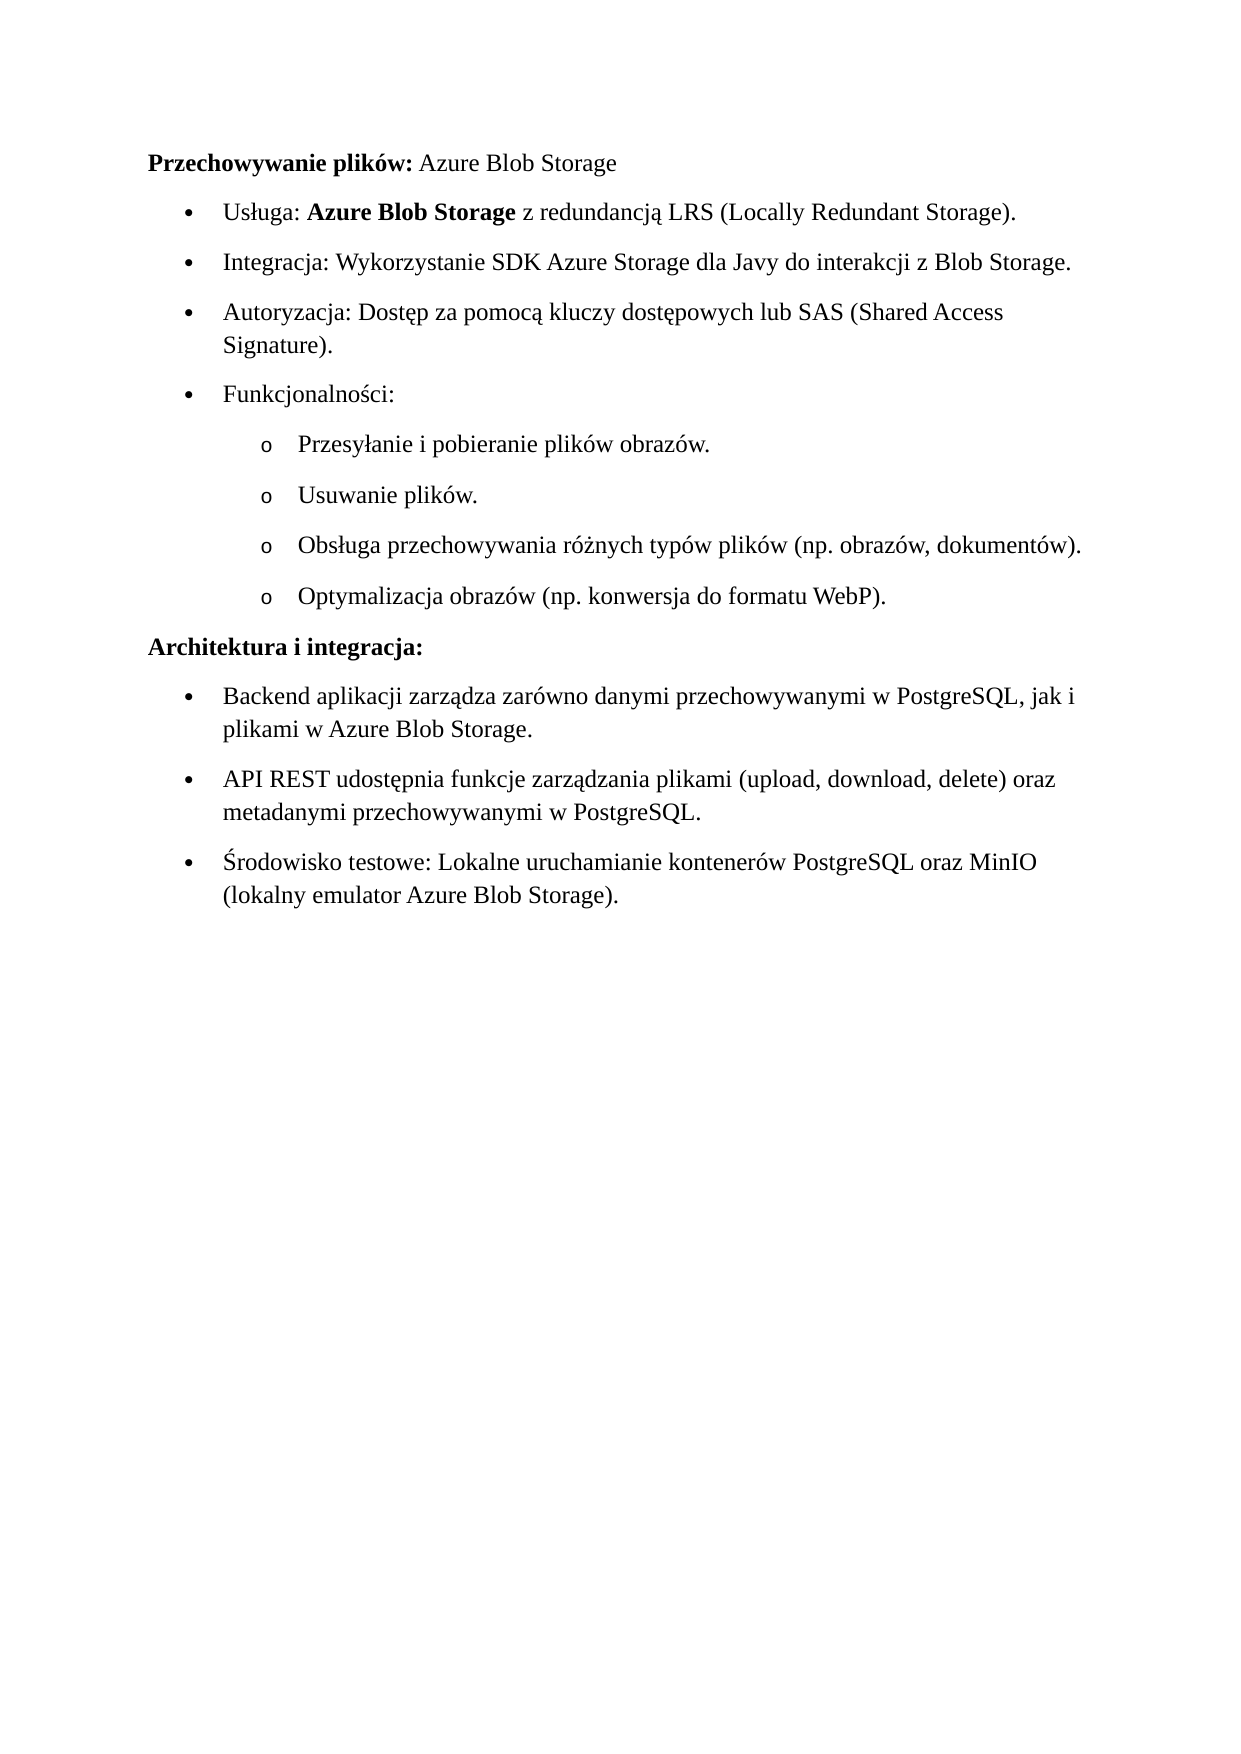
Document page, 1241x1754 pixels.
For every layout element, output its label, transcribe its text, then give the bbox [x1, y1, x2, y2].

list Obsługa przechowywania różnych typów plików (np. obrazów, dokumentów). [260, 530, 1093, 560]
list API REST udostępnia funkcje zarządzania plikami (upload, download, delete) oraz metadanymi przechowywanymi w PostgreSQL. [185, 764, 1093, 826]
list Optymalizacja obrazów (np. konwersja do formatu WebP). [260, 581, 1093, 611]
text Przechowywanie plików: Azure Blob Storage [148, 148, 1093, 176]
list Funkcjonalności: [185, 379, 1093, 408]
list Autoryzacja: Dostęp za pomocą kluczy dostępowych lub SAS (Shared Access Signature). [185, 297, 1093, 358]
text Architektura i integracja: [148, 632, 1093, 660]
list Środowisko testowe: Lokalne uruchamianie kontenerów PostgreSQL oraz MinIO (lokalny emulator Azure Blob Storage). [185, 847, 1093, 908]
list Backend aplikacji zarządza zarówno danymi przechowywanymi w PostgreSQL, jak i plikami w Azure Blob Storage. [185, 681, 1093, 743]
list Przesyłanie i pobieranie plików obrazów. [260, 429, 1093, 459]
list Usuwanie plików. [260, 480, 1093, 509]
list Integracja: Wykorzystanie SDK Azure Storage dla Javy do interakcji z Blob Storage. [185, 247, 1093, 276]
list Usługa: Azure Blob Storage z redundancją LRS (Locally Redundant Storage). [185, 197, 1093, 226]
